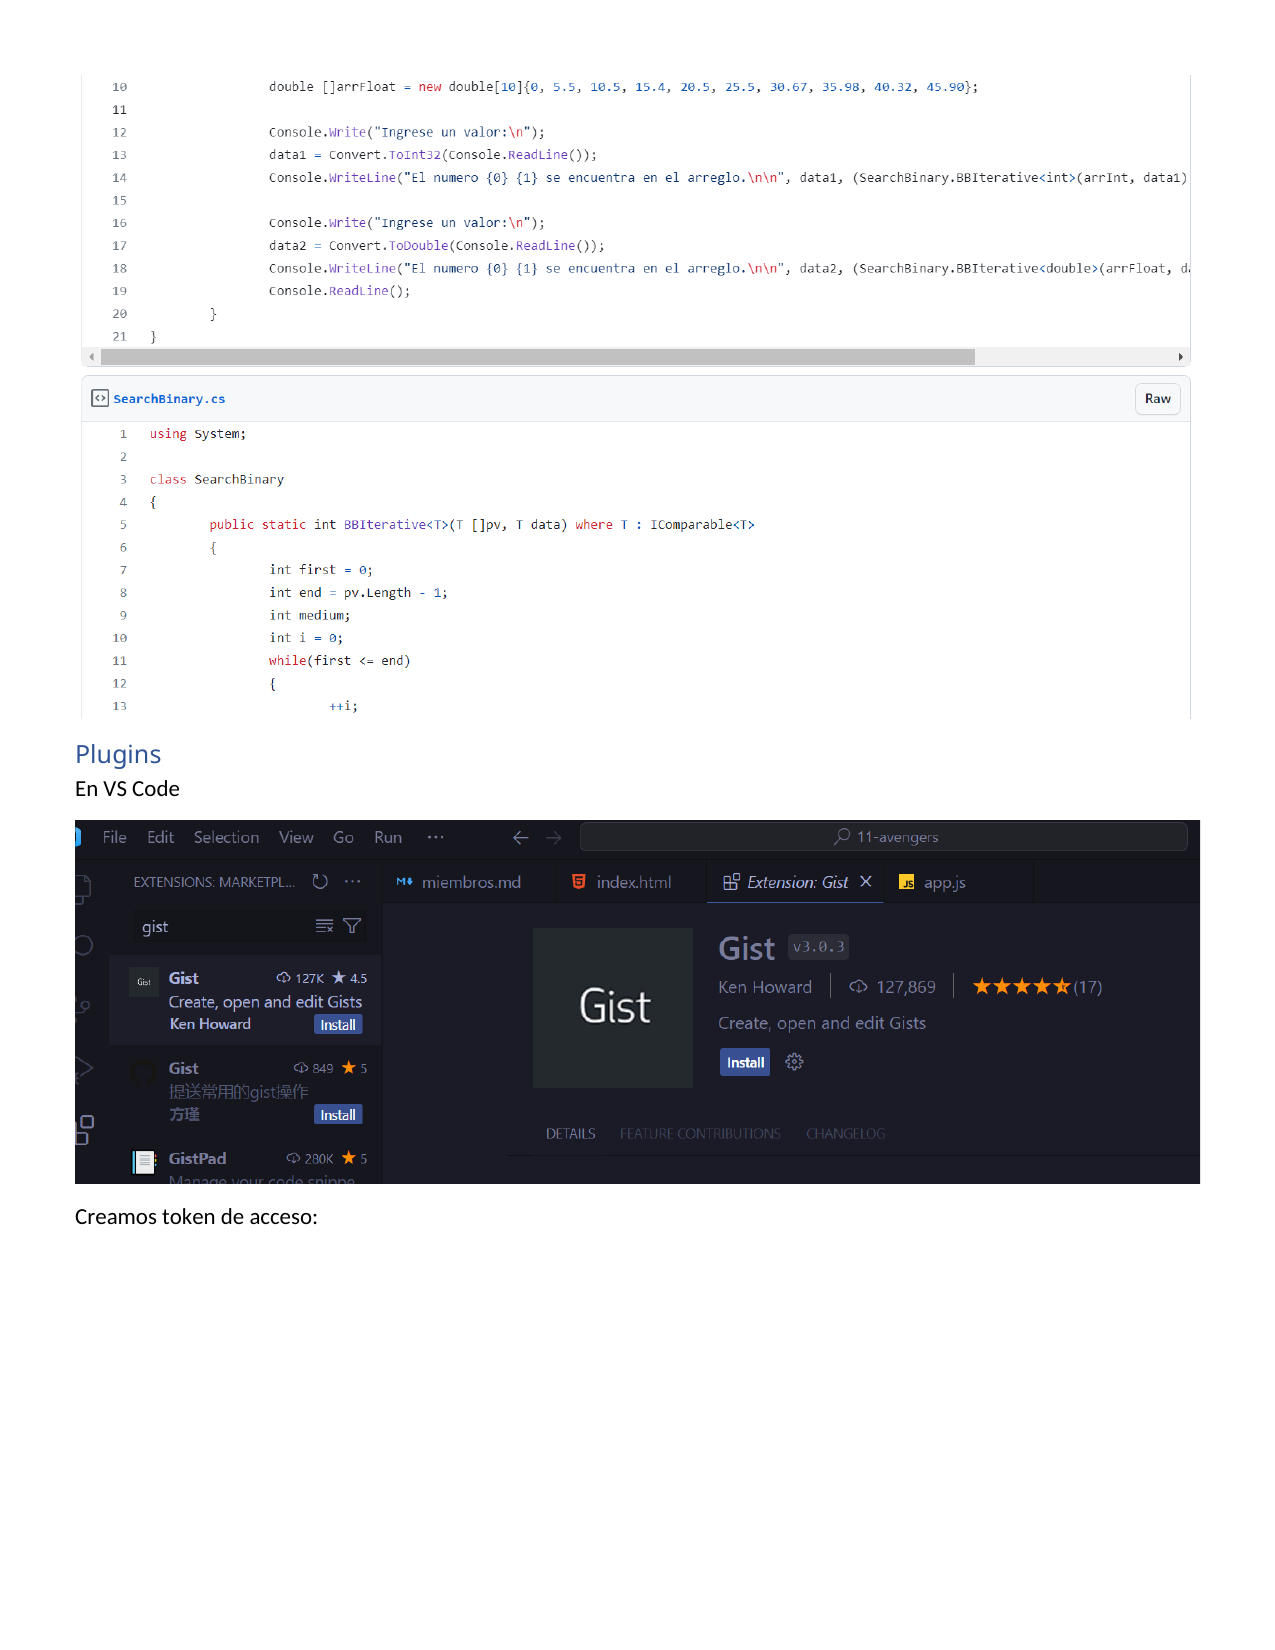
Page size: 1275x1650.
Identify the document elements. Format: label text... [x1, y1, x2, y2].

text En VS Code [75, 774, 1200, 802]
picture [75, 75, 1200, 719]
subtitle Plugins [75, 737, 1200, 771]
picture [75, 820, 1200, 1184]
text Creamos token de acceso: [75, 1202, 1200, 1230]
